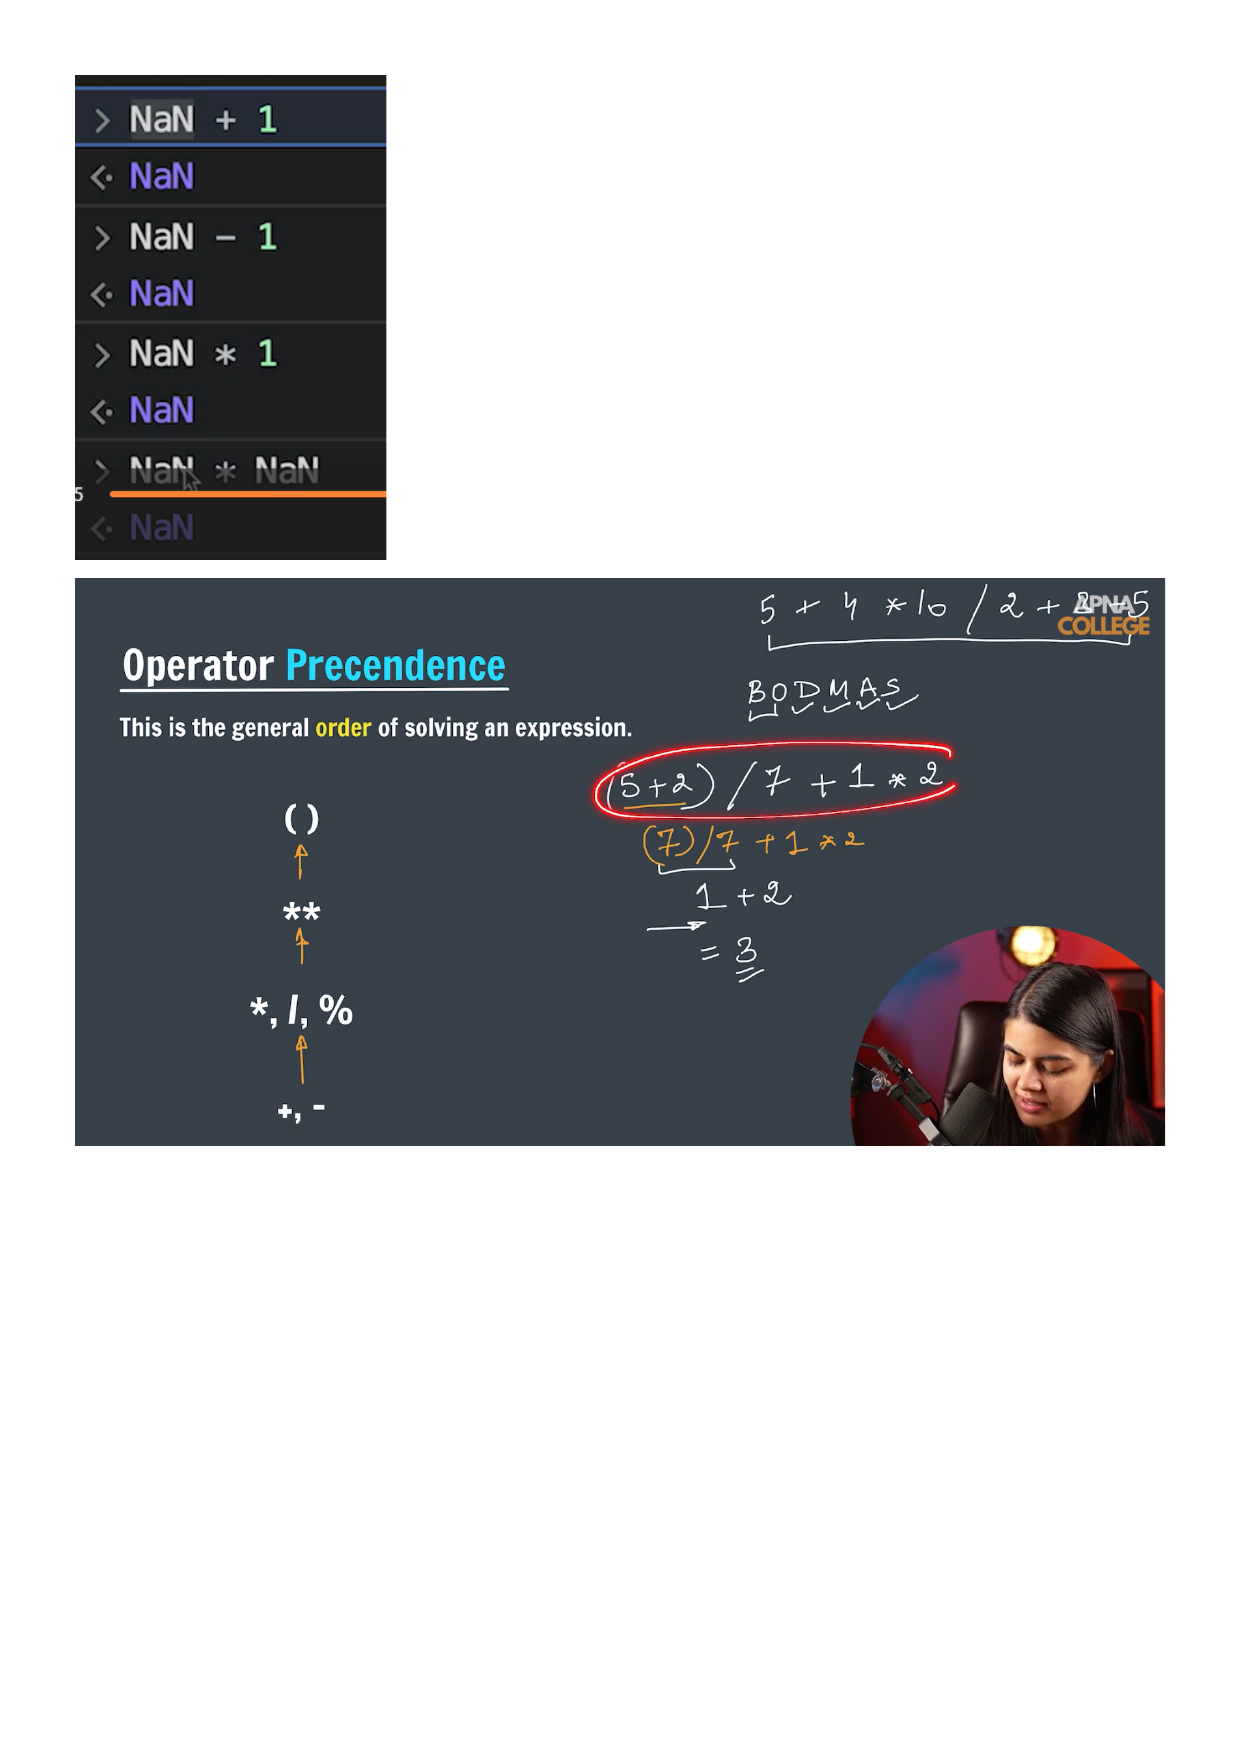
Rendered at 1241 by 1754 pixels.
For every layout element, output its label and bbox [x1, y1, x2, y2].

picture [75, 578, 1166, 1146]
picture [75, 75, 387, 560]
